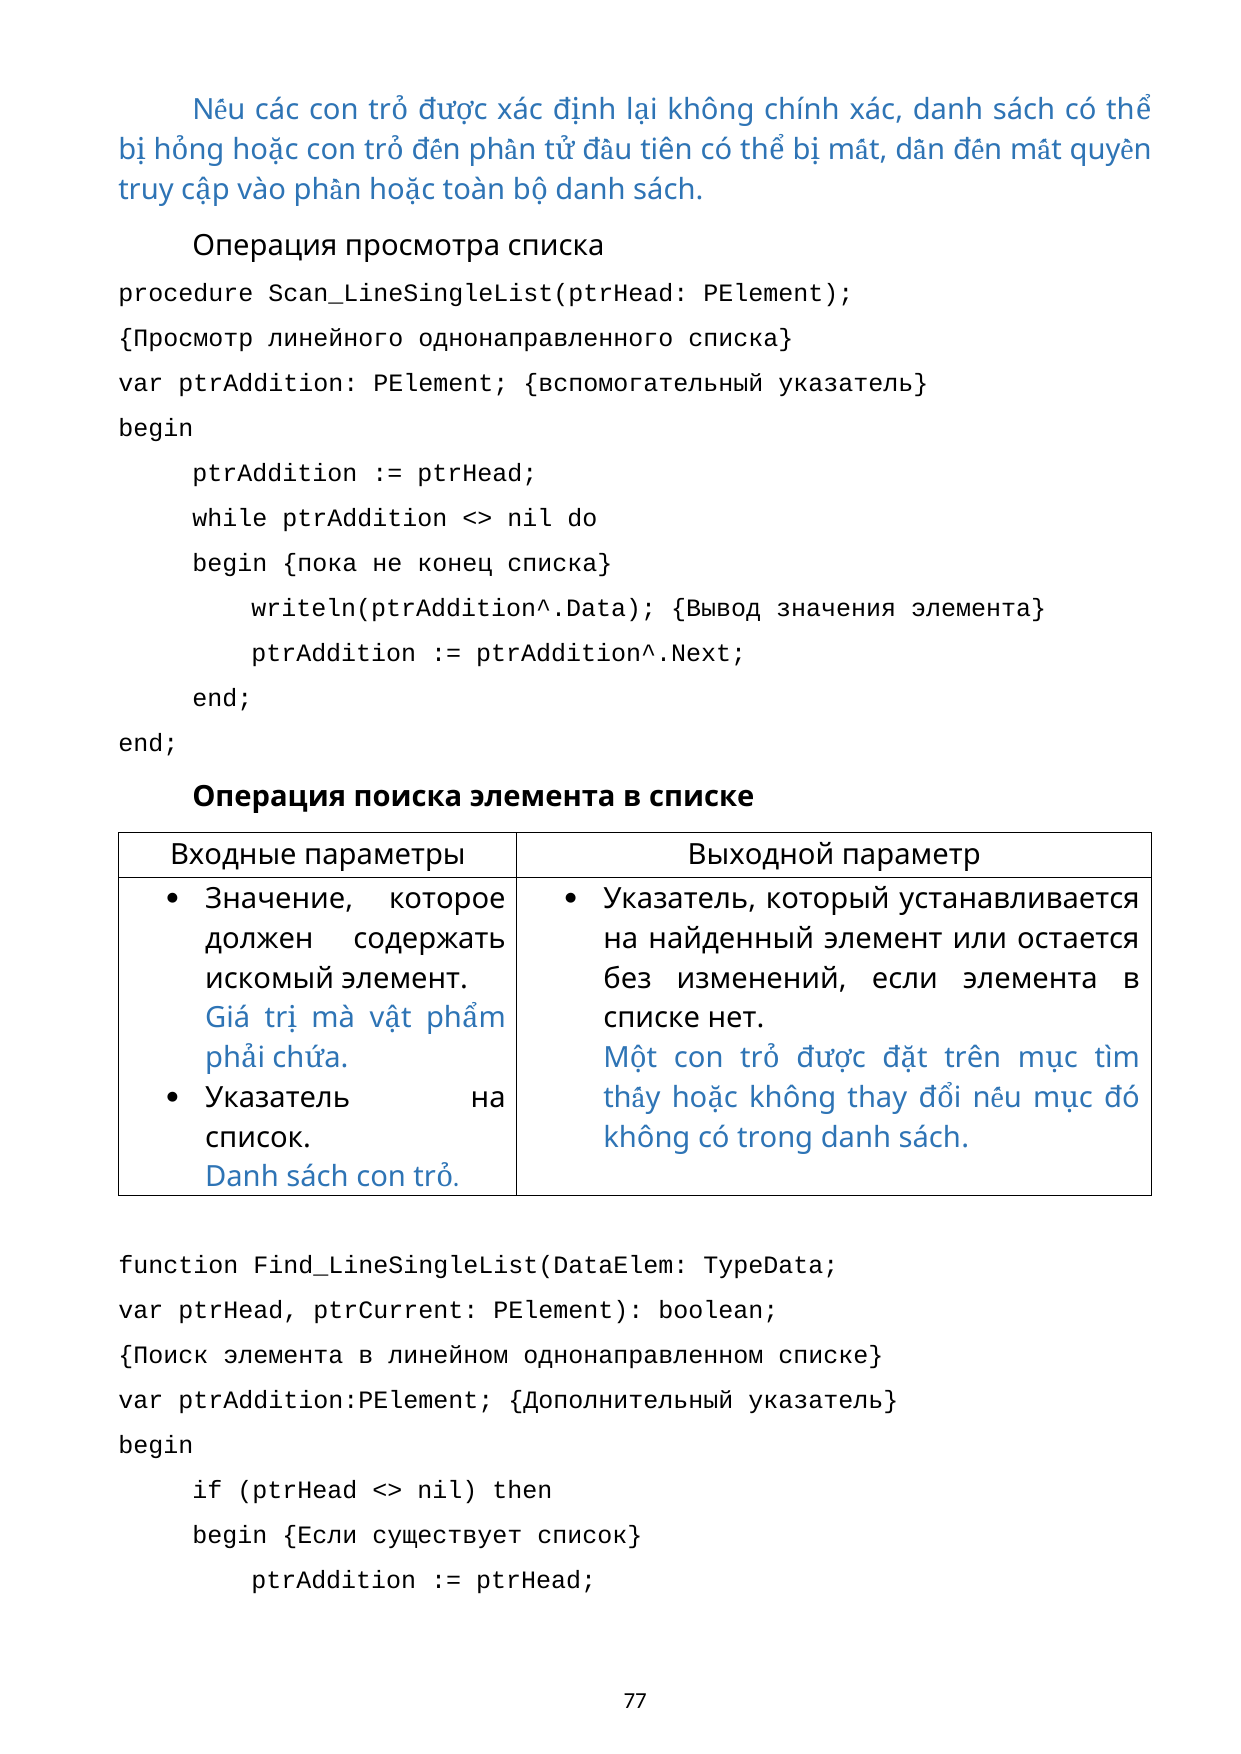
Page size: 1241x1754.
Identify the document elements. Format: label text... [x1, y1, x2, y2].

table_cell Указатель, который устанавливается на найденный элемент или остается без изменений, если элемента в списке нет. Một con trỏ được đặt trên mục tìm thấy hoặc không thay đổi nếu mục đó không có trong danh sách. [517, 878, 1151, 1195]
text begin [118, 1433, 1152, 1461]
text begin {пока не конец списка} [192, 551, 1152, 579]
text ptrAddition := ptrHead; [192, 461, 1152, 489]
table_cell Значение, которое должен содержать искомый элемент. Giá trị mà vật phẩm phải chứa. Указатель на список. Danh sách con trỏ. [119, 878, 516, 1195]
text if (ptrHead <> nil) then [192, 1478, 1152, 1506]
text var ptrAddition:PElement; {Дополнительный указатель} [118, 1388, 1152, 1416]
text while ptrAddition <> nil do [192, 506, 1152, 534]
text end; [118, 731, 1152, 759]
text Nếu các con trỏ được xác định lại không chính xác, danh sách có thể bị hỏng hoặc con trỏ đến phần tử đầu tiên có thể bị mất, dẫn đến mất quyền truy cập vào phần hoặc toàn bộ danh sách. [118, 89, 1152, 208]
text procedure Scan_LineSingleList(ptrHead: PElement); [118, 281, 1152, 309]
text ptrAddition := ptrHead; [251, 1568, 1152, 1596]
text ptrAddition := ptrAddition^.Next; [251, 641, 1152, 669]
table_header Выходной параметр [517, 833, 1151, 877]
text var ptrAddition: PElement; {вспомогательный указатель} [118, 371, 1152, 399]
text Операция просмотра списка [118, 224, 1152, 264]
text writeln(ptrAddition^.Data); {Вывод значения элемента} [251, 596, 1152, 624]
text var ptrHead, ptrCurrent: PElement): boolean; [118, 1298, 1152, 1326]
text function Find_LineSingleList(DataElem: TypeData; [118, 1253, 1152, 1281]
table_header Входные параметры [119, 833, 516, 877]
text end; [192, 686, 1152, 714]
text begin {Если существует список} [192, 1523, 1152, 1551]
text {Просмотр линейного однонаправленного списка} [118, 326, 1152, 354]
text begin [118, 416, 1152, 444]
text Операция поиска элемента в списке [118, 776, 1152, 815]
text {Поиск элемента в линейном однонаправленном списке} [118, 1343, 1152, 1371]
